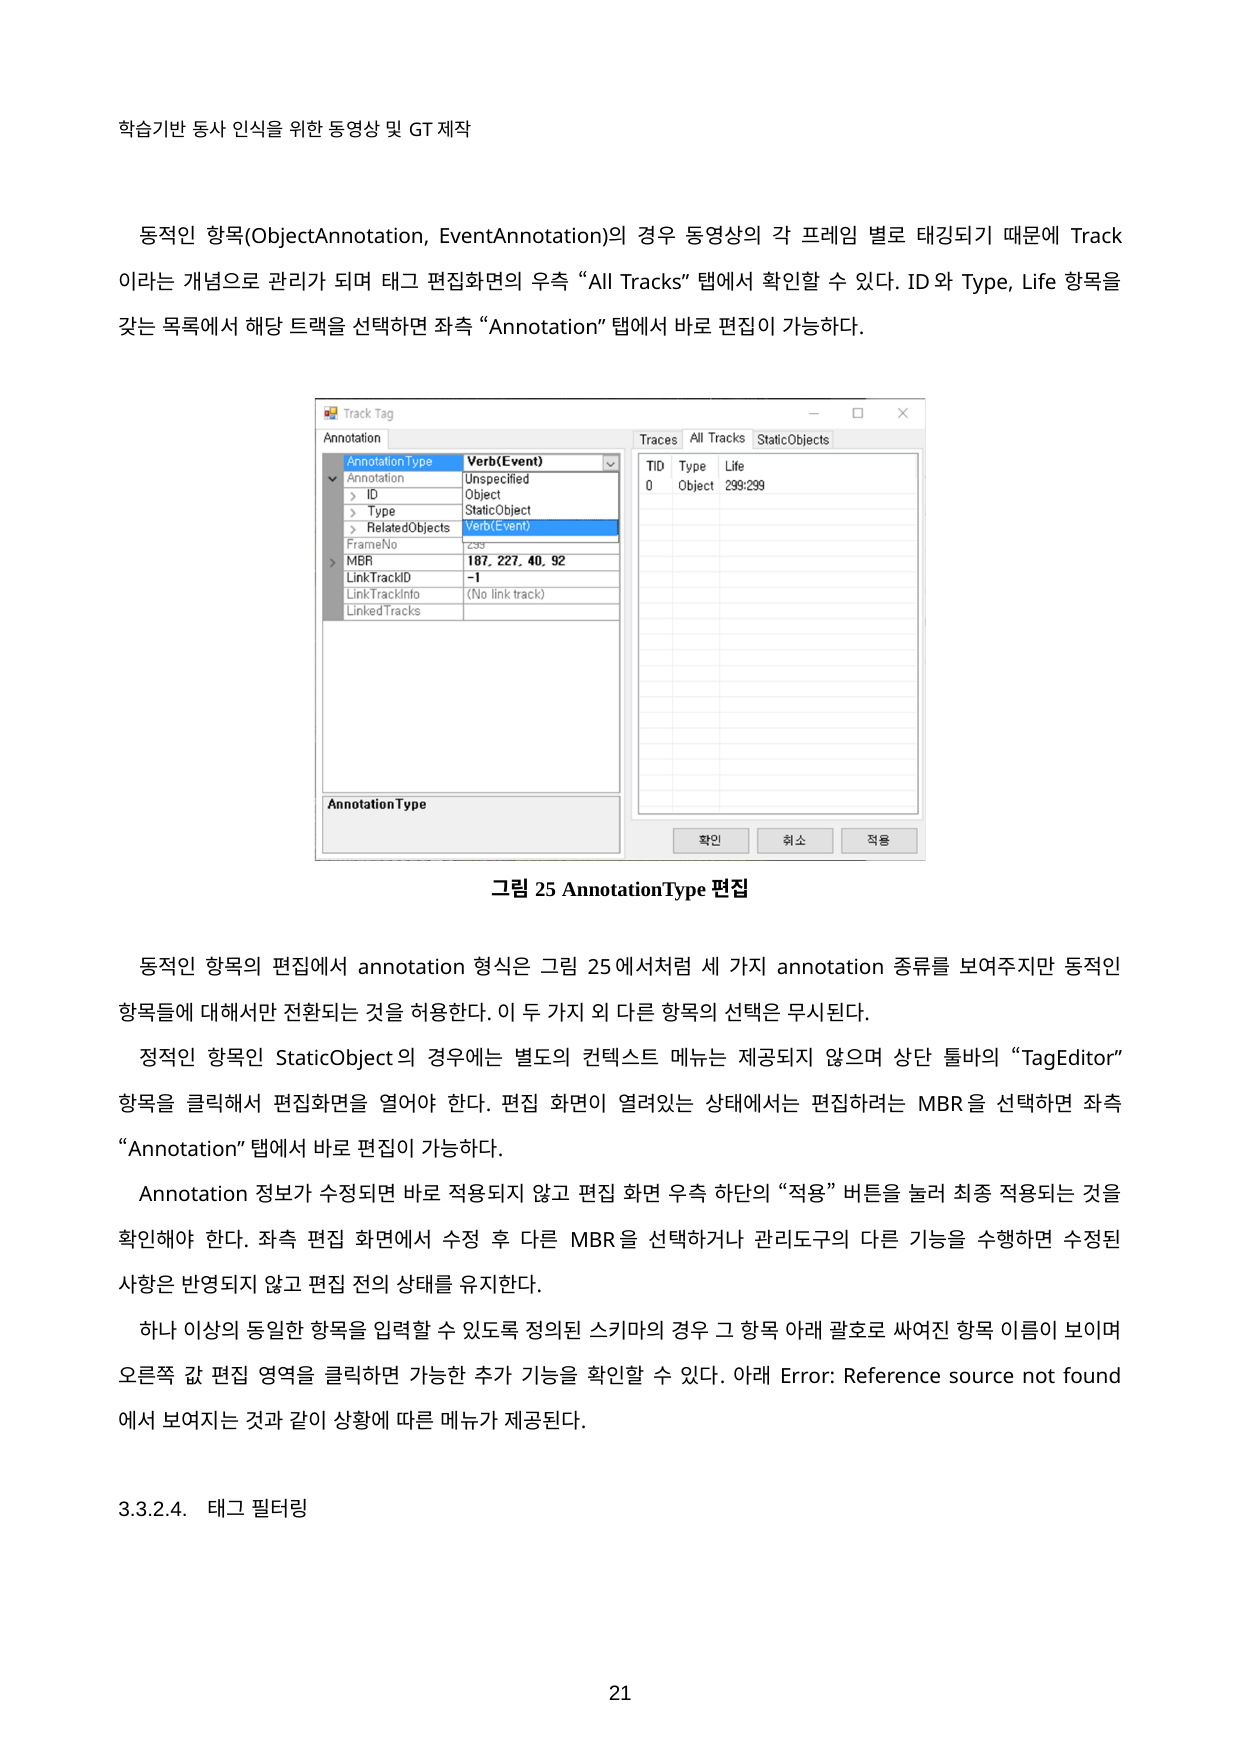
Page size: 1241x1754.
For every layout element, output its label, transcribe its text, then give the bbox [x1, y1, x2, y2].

text 정적인 항목인 StaticObject의 경우에는 별도의 컨텍스트 메뉴는 제공되지 않으며 상단 툴바의 “TagEditor” 항목을 클릭해서 편집화면을 열어야 한다. 편집 화면이 열려있는 상태에서는 편집하려는 MBR을 선택하면 좌측 “Annotation” 탭에서 바로 편집이 가능하다. [118, 1041, 1122, 1163]
text Annotation 정보가 수정되면 바로 적용되지 않고 편집 화면 우측 하단의 “적용” 버튼을 눌러 최종 적용되는 것을 확인해야 한다. 좌측 편집 화면에서 수정 후 다른 MBR을 선택하거나 관리도구의 다른 기능을 수행하면 수정된 사항은 반영되지 않고 편집 전의 상태를 유지한다. [118, 1178, 1122, 1299]
text 동적인 항목(ObjectAnnotation, EventAnnotation)의 경우 동영상의 각 프레임 별로 태깅되기 때문에 Track이라는 개념으로 관리가 되며 태그 편집화면의 우측 “All Tracks” 탭에서 확인할 수 있다. ID와 Type, Life 항목을 갖는 목록에서 해당 트랙을 선택하면 좌측 “Annotation” 탭에서 바로 편집이 가능하다. [118, 220, 1122, 341]
subtitle 태그 필터링 [118, 1493, 1122, 1523]
text 그림 25 AnnotationType 편집 [118, 872, 1122, 902]
text 동적인 항목의 편집에서 annotation 형식은 그림 23에서처럼 세 가지 annotation 종류를 보여주지만 동적인 항목들에 대해서만 전환되는 것을 허용한다. 이 두 가지 외 다른 항목의 선택은 무시된다. [118, 951, 1122, 1026]
picture [314, 398, 926, 861]
